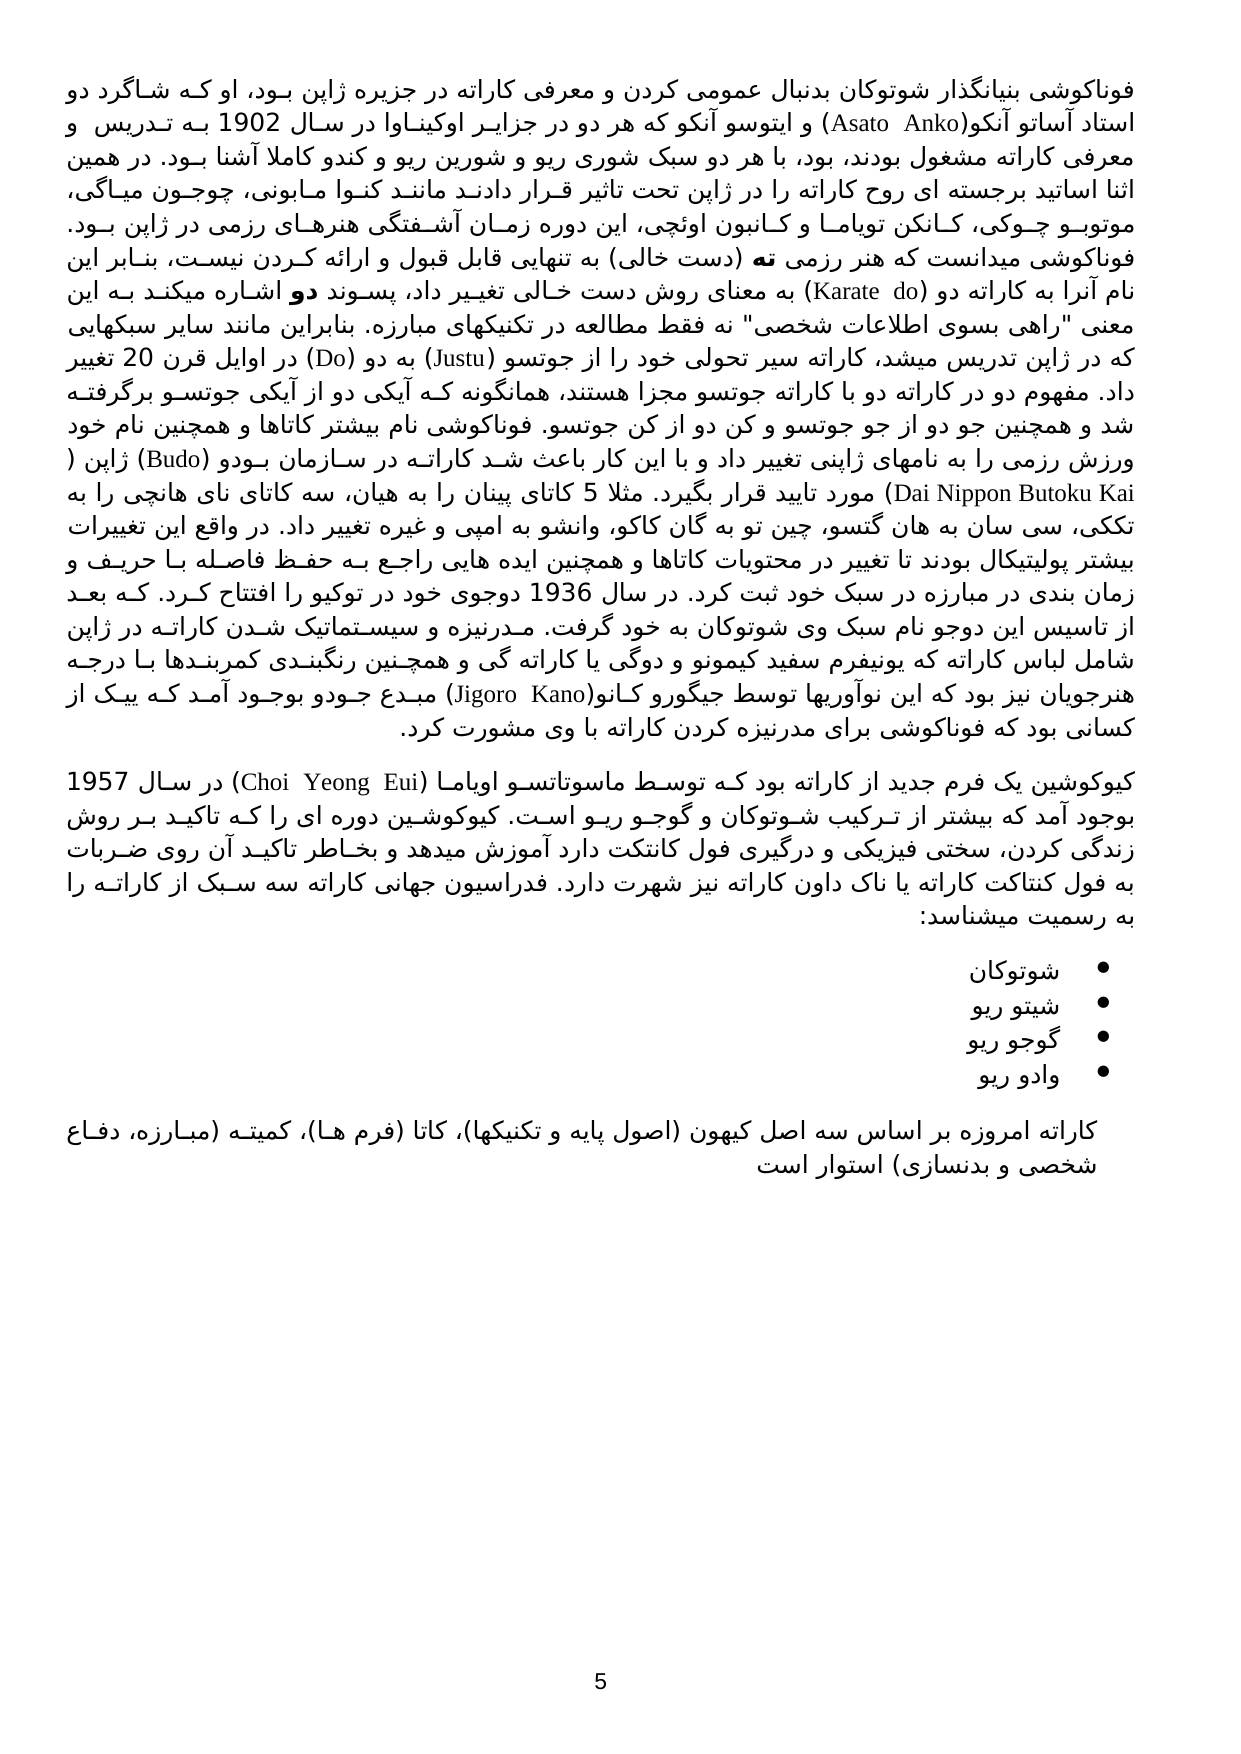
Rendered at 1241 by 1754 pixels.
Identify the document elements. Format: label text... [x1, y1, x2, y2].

list شوتوکان [66, 956, 1098, 986]
list شیتو ریو [66, 991, 1098, 1021]
text کیوکوشین یک فرم جدید از کاراته بود که توسط ماسوتاتسو اویاما (Choi Yeong Eui) در سال 1957 بوجود آمد که بیشتر از ترکیب شوتوکان و گوجو ریو است. کیوکوشین دوره ای را که تاکید بر روش زندگی کردن، سختی فیزیکی و درگیری فول کانتکت دارد آموزش میدهد و بخاطر تاکید آن روی ضربات به فول کنتاکت کاراته یا ناک داون کاراته نیز شهرت دارد. فدراسیون جهانی کاراته سه سبک از کاراته را به رسمیت میشناسد: [66, 767, 1135, 931]
list وادو ریو [66, 1061, 1098, 1091]
text فوناکوشی بنیانگذار شوتوکان بدنبال عمومی کردن و معرفی کاراته در جزیره ژاپن بود، او که شاگرد دو استاد آساتو آنکو(Asato Anko) و ایتوسو آنکو که هر دو در جزایر اوکیناوا در سال 1902 به تدریس و معرفی کاراته مشغول بودند، بود، با هر دو سبک شوری ریو و شورین ریو و کندو کاملا آشنا بود. در همین اثنا اساتید برجسته ای روح کاراته را در ژاپن تحت تاثیر قرار دادند مانند کنوا مابونی، چوجون میاگی، موتوبو چوکی، کانکن تویاما و کانبون اوئچی، این دوره زمان آشفتگی هنرهای رزمی در ژاپن بود. فوناکوشی میدانست که هنر رزمی ته (دست خالی) به تنهایی قابل قبول و ارائه کردن نیست، بنابر این نام آنرا به کاراته دو (Karate do) به معنای روش دست خالی تغییر داد، پسوند دو اشاره میکند به این معنی "راهی بسوی اطلاعات شخصی" نه فقط مطالعه در تکنیکهای مبارزه. بنابراین مانند سایر سبکهایی که در ژاپن تدریس میشد، کاراته سیر تحولی خود را از جوتسو (Justu) به دو (Do) در اوایل قرن 20 تغییر داد. مفهوم دو در کاراته دو با کاراته جوتسو مجزا هستند، همانگونه که آیکی دو از آیکی جوتسو برگرفته شد و همچنین جو دو از جو جوتسو و کن دو از کن جوتسو. فوناکوشی نام بیشتر کاتاها و همچنین نام خود ورزش رزمی را به نامهای ژاپنی تغییر داد و با این کار باعث شد کاراته در سازمان بودو (Budo) ژاپن (Dai Nippon Butoku Kai) مورد تایید قرار بگیرد. مثلا 5 کاتای پینان را به هیان، سه کاتای نای هانچی را به تککی، سی سان به هان گتسو، چین تو به گان کاکو، وانشو به امپی و غیره تغییر داد. در واقع این تغییرات بیشتر پولیتیکال بودند تا تغییر در محتویات کاتاها و همچنین ایده هایی راجع به حفظ فاصله با حریف و زمان بندی در مبارزه در سبک خود ثبت کرد. در سال 1936 دوجوی خود در توکیو را افتتاح کرد. که بعد از تاسیس این دوجو نام سبک وی شوتوکان به خود گرفت. مدرنیزه و سیستماتیک شدن کاراته در ژاپن شامل لباس کاراته که یونیفرم سفید کیمونو و دوگی یا کاراته گی و همچنین رنگبندی کمربندها با درجه هنرجویان نیز بود که این نوآوریها توسط جیگورو کانو(Jigoro Kano) مبدع جودو بوجود آمد که ییک از کسانی بود که فوناکوشی برای مدرنیزه کردن کاراته با وی مشورت کرد. [66, 75, 1135, 742]
text کاراته امروزه بر اساس سه اصل کیهون (اصول پایه و تکنیکها)، کاتا (فرم ها)، کمیته (مبارزه، دفاع شخصی و بدنسازی) استوار است [66, 1116, 1098, 1179]
list گوجو ریو [66, 1026, 1098, 1056]
